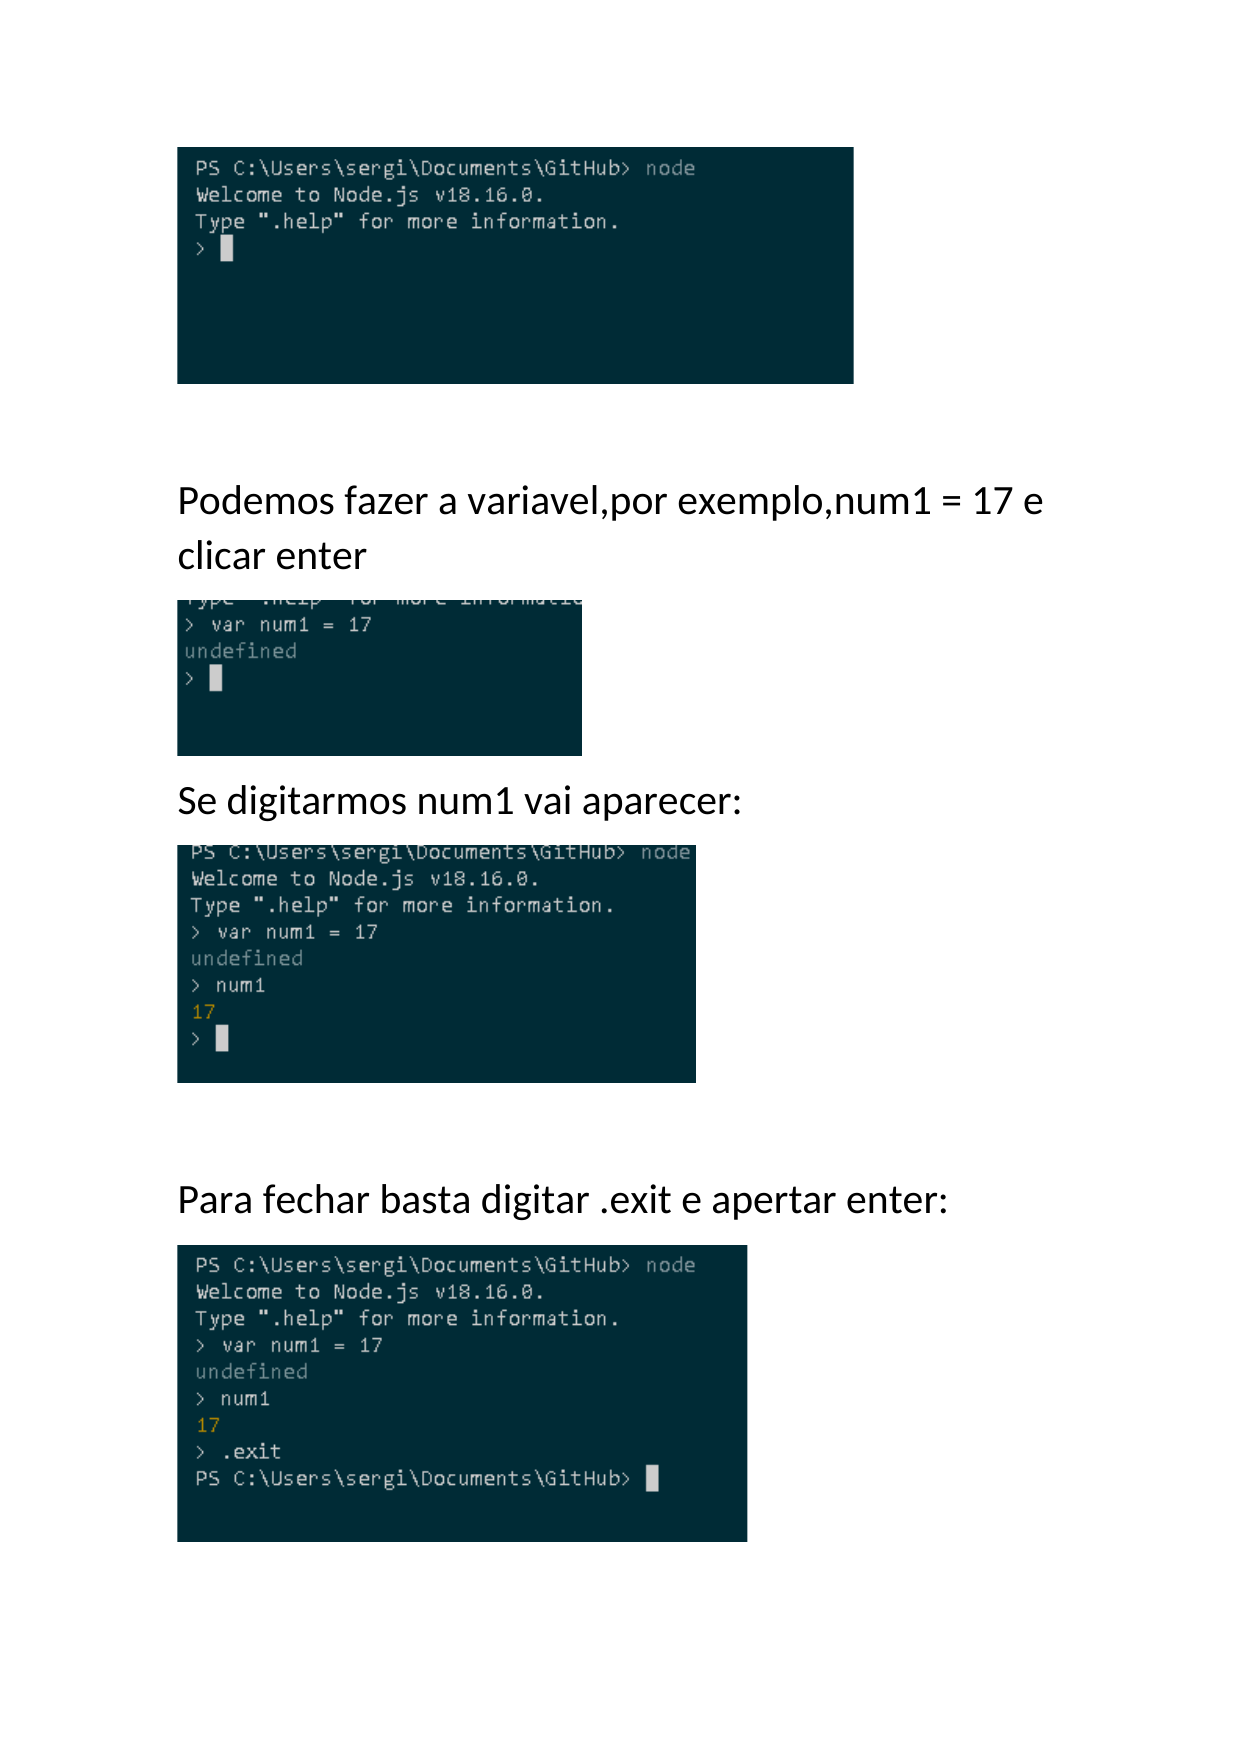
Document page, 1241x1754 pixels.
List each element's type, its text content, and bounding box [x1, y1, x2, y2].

picture [668, 850, 673, 859]
picture [610, 1257, 616, 1272]
picture [447, 164, 455, 175]
picture [673, 166, 678, 175]
picture [447, 218, 456, 228]
picture [380, 848, 389, 862]
picture [599, 1475, 605, 1485]
picture [648, 1261, 653, 1272]
picture [460, 189, 469, 200]
picture [498, 1310, 506, 1325]
picture [236, 1343, 242, 1352]
picture [236, 1395, 242, 1405]
picture [260, 1363, 268, 1378]
picture [505, 901, 514, 912]
picture [243, 875, 251, 885]
picture [571, 161, 580, 173]
picture [585, 1258, 594, 1272]
picture [293, 901, 302, 912]
picture [213, 621, 220, 631]
picture [437, 1288, 442, 1298]
picture [347, 1288, 356, 1298]
picture [196, 1311, 206, 1324]
picture [655, 848, 664, 859]
picture [355, 870, 364, 885]
picture [468, 897, 476, 912]
picture [543, 851, 550, 859]
picture [404, 901, 414, 912]
picture [466, 848, 477, 858]
picture [322, 1315, 328, 1329]
picture [398, 1257, 406, 1272]
picture [549, 167, 555, 175]
picture [254, 875, 264, 885]
picture [549, 1478, 555, 1485]
picture [232, 930, 237, 938]
picture [360, 1475, 369, 1485]
picture [497, 191, 506, 201]
picture [235, 1448, 253, 1458]
picture [296, 188, 305, 200]
picture [423, 1315, 431, 1325]
picture [310, 1310, 319, 1325]
picture [257, 978, 264, 992]
picture [199, 1418, 206, 1432]
picture [237, 643, 244, 657]
picture [422, 218, 431, 228]
picture [196, 214, 205, 228]
picture [614, 1261, 619, 1270]
picture [235, 191, 242, 201]
picture [510, 218, 519, 228]
picture [398, 160, 406, 175]
picture [482, 872, 489, 885]
picture [210, 665, 222, 691]
picture [448, 1261, 455, 1272]
picture [408, 218, 419, 228]
text Para fechar basta digitar .exit e apertar enter: [177, 1173, 1063, 1224]
picture [504, 845, 512, 859]
picture [255, 955, 264, 965]
picture [523, 191, 531, 201]
picture [205, 1005, 214, 1010]
picture [529, 901, 539, 912]
picture [221, 901, 226, 910]
picture [385, 218, 392, 228]
picture [585, 161, 594, 175]
picture [498, 213, 506, 228]
picture [235, 1291, 242, 1298]
picture [230, 955, 239, 965]
picture [418, 901, 427, 912]
picture [285, 1310, 292, 1325]
picture [537, 161, 542, 175]
picture [285, 1368, 294, 1378]
picture [560, 160, 569, 175]
picture [321, 901, 327, 910]
picture [210, 1418, 219, 1432]
picture [449, 188, 456, 201]
picture [340, 1285, 344, 1298]
picture [291, 928, 302, 938]
picture [435, 218, 442, 228]
picture [351, 617, 358, 631]
picture [372, 218, 381, 228]
picture [549, 219, 555, 228]
picture [330, 872, 334, 885]
picture [205, 955, 212, 965]
picture [585, 1471, 594, 1485]
picture [332, 845, 337, 858]
picture [412, 162, 417, 175]
picture [448, 1315, 456, 1325]
picture [422, 161, 428, 175]
picture [254, 1443, 269, 1458]
picture [274, 1258, 281, 1272]
picture [311, 600, 317, 608]
picture [222, 1283, 231, 1298]
picture [305, 897, 314, 912]
picture [385, 1261, 394, 1275]
picture [437, 191, 442, 201]
text Podemos fazer a variavel,por exemplo,num1 = 17 e clicar enter [177, 474, 1063, 580]
picture [285, 213, 292, 228]
picture [360, 215, 367, 228]
picture [211, 643, 220, 658]
picture [571, 1258, 580, 1270]
picture [387, 164, 394, 170]
picture [310, 1475, 317, 1485]
picture [549, 1316, 555, 1325]
picture [360, 1283, 369, 1298]
picture [462, 164, 467, 175]
picture [263, 164, 267, 175]
picture [676, 1257, 682, 1271]
picture [685, 1261, 694, 1272]
picture [326, 218, 331, 226]
picture [310, 1261, 316, 1272]
picture [509, 161, 517, 173]
picture [235, 1315, 244, 1325]
picture [493, 848, 498, 858]
picture [249, 643, 257, 658]
picture [297, 218, 306, 228]
picture [646, 1465, 658, 1491]
picture [485, 218, 492, 228]
picture [523, 218, 528, 227]
picture [538, 1475, 543, 1485]
picture [243, 928, 248, 938]
picture [216, 1025, 228, 1051]
picture [246, 1395, 256, 1405]
picture [312, 1338, 319, 1352]
picture [211, 1315, 219, 1326]
picture [509, 1472, 517, 1483]
picture [398, 186, 405, 206]
picture [218, 902, 223, 916]
picture [573, 213, 581, 228]
picture [221, 951, 226, 964]
picture [197, 1285, 219, 1298]
picture [297, 1315, 306, 1325]
picture [290, 643, 295, 657]
picture [230, 901, 239, 912]
picture [487, 188, 494, 201]
picture [197, 188, 219, 201]
picture [493, 873, 502, 885]
picture [285, 620, 295, 631]
picture [471, 1475, 482, 1485]
picture [307, 925, 314, 938]
picture [398, 1475, 406, 1485]
picture [318, 902, 323, 916]
picture [310, 213, 319, 228]
picture [485, 1475, 494, 1485]
picture [271, 1445, 280, 1457]
picture [360, 186, 369, 201]
picture [360, 1312, 367, 1325]
picture [610, 1470, 619, 1485]
picture [555, 845, 564, 859]
picture [218, 981, 223, 991]
picture [598, 218, 603, 228]
picture [485, 1261, 494, 1272]
picture [268, 928, 273, 938]
picture [360, 164, 369, 175]
picture [219, 928, 225, 938]
picture [210, 218, 219, 233]
picture [291, 872, 300, 883]
picture [272, 191, 281, 201]
picture [197, 161, 206, 174]
picture [473, 213, 481, 228]
picture [605, 845, 611, 859]
picture [373, 1338, 381, 1344]
picture [449, 1285, 456, 1298]
picture [210, 1368, 215, 1378]
picture [343, 875, 352, 885]
picture [355, 848, 364, 859]
picture [205, 847, 214, 857]
picture [423, 1258, 428, 1272]
picture [485, 164, 494, 175]
picture [372, 191, 381, 201]
picture [643, 848, 648, 858]
picture [257, 845, 262, 858]
picture [407, 845, 414, 860]
picture [322, 218, 328, 232]
picture [197, 1258, 206, 1271]
picture [296, 951, 301, 964]
picture [435, 1475, 444, 1485]
picture [537, 1258, 544, 1273]
picture [460, 1286, 469, 1297]
picture [268, 875, 277, 885]
picture [498, 1286, 507, 1298]
picture [272, 1288, 281, 1298]
picture [471, 164, 481, 175]
picture [243, 952, 250, 965]
picture [435, 1315, 442, 1325]
picture [593, 848, 600, 859]
picture [493, 897, 501, 912]
picture [676, 160, 681, 174]
picture [534, 1315, 544, 1325]
picture [610, 160, 619, 175]
picture [368, 875, 377, 885]
picture [222, 1315, 231, 1329]
picture [559, 1312, 567, 1323]
picture [572, 1472, 580, 1483]
picture [241, 981, 251, 992]
picture [671, 845, 677, 858]
picture [368, 848, 373, 858]
picture [310, 164, 315, 175]
picture [532, 845, 539, 860]
picture [221, 218, 233, 261]
picture [263, 1475, 267, 1485]
picture [385, 1315, 392, 1325]
picture [432, 875, 439, 885]
picture [409, 1315, 419, 1325]
picture [296, 1285, 305, 1297]
picture [268, 955, 273, 965]
picture [296, 1341, 306, 1352]
picture [600, 1261, 605, 1272]
picture [274, 647, 283, 656]
picture [412, 1258, 417, 1271]
picture [413, 1475, 417, 1485]
picture [362, 617, 370, 623]
picture [509, 1258, 517, 1270]
picture [335, 188, 339, 201]
picture [435, 1261, 444, 1272]
picture [347, 191, 356, 201]
picture [368, 901, 377, 912]
picture [222, 1363, 231, 1378]
picture [455, 872, 464, 884]
picture [286, 651, 292, 658]
picture [193, 845, 201, 858]
picture [485, 1315, 492, 1325]
picture [385, 166, 392, 178]
picture [544, 903, 550, 912]
picture [435, 164, 444, 175]
picture [199, 647, 204, 658]
picture [660, 164, 669, 175]
picture [593, 901, 598, 912]
picture [660, 1261, 669, 1272]
picture [357, 925, 364, 938]
picture [585, 218, 594, 228]
picture [443, 901, 452, 912]
picture [194, 1005, 201, 1018]
picture [226, 620, 231, 631]
picture [430, 848, 439, 859]
picture [554, 898, 562, 910]
picture [207, 901, 214, 913]
picture [310, 191, 319, 201]
picture [230, 878, 237, 885]
picture [340, 188, 344, 201]
picture [211, 600, 217, 609]
picture [293, 848, 302, 859]
picture [193, 872, 214, 885]
picture [443, 848, 450, 859]
picture [568, 897, 577, 912]
picture [560, 1257, 569, 1272]
picture [297, 1363, 306, 1378]
picture [533, 218, 544, 228]
picture [222, 186, 231, 201]
picture [335, 160, 342, 175]
picture [462, 1475, 467, 1485]
picture [355, 898, 362, 912]
picture [274, 161, 281, 175]
picture [373, 1475, 378, 1484]
picture [498, 1475, 503, 1485]
picture [335, 1344, 344, 1349]
picture [566, 845, 575, 857]
picture [297, 164, 306, 175]
picture [191, 898, 201, 912]
picture [580, 845, 589, 858]
picture [197, 1471, 206, 1485]
picture [260, 1257, 267, 1272]
picture [297, 1475, 306, 1485]
picture [373, 1288, 381, 1298]
picture [276, 621, 281, 631]
picture [310, 1288, 319, 1298]
picture [519, 872, 527, 882]
picture [274, 1472, 281, 1485]
picture [573, 1315, 582, 1325]
text Se digitarmos num1 vai aparecer: [177, 774, 1063, 825]
picture [373, 1315, 381, 1325]
picture [305, 848, 311, 858]
picture [448, 1478, 455, 1485]
picture [268, 845, 277, 859]
picture [194, 955, 200, 965]
picture [599, 164, 605, 175]
picture [423, 1471, 428, 1485]
picture [523, 1315, 528, 1325]
picture [218, 870, 226, 885]
picture [235, 218, 244, 228]
picture [550, 1264, 555, 1272]
picture [498, 1261, 503, 1272]
picture [360, 1261, 369, 1272]
picture [393, 870, 400, 890]
picture [398, 1283, 405, 1303]
picture [418, 845, 423, 859]
picture [444, 872, 451, 885]
picture [301, 618, 308, 631]
picture [510, 1315, 519, 1325]
picture [580, 901, 589, 912]
picture [247, 1288, 269, 1298]
picture [598, 1315, 605, 1325]
picture [685, 164, 694, 175]
picture [560, 1475, 569, 1485]
picture [480, 848, 489, 859]
picture [471, 1261, 482, 1272]
picture [247, 191, 269, 201]
picture [222, 1395, 228, 1405]
picture [326, 1315, 331, 1323]
picture [393, 845, 401, 859]
picture [262, 1392, 269, 1405]
picture [680, 848, 689, 859]
picture [362, 1338, 369, 1352]
picture [335, 1285, 339, 1298]
picture [337, 1259, 342, 1272]
picture [673, 1264, 678, 1272]
picture [248, 1365, 254, 1377]
picture [335, 872, 339, 885]
picture [487, 1285, 494, 1298]
picture [224, 1341, 230, 1352]
picture [280, 955, 289, 965]
picture [235, 1368, 244, 1378]
picture [518, 901, 523, 912]
picture [224, 647, 233, 656]
picture [585, 1315, 594, 1325]
picture [385, 1476, 392, 1488]
picture [287, 1341, 292, 1352]
picture [523, 1288, 530, 1298]
picture [559, 215, 567, 226]
picture [338, 1475, 342, 1485]
picture [368, 925, 377, 931]
picture [297, 1261, 306, 1272]
picture [305, 875, 314, 885]
picture [473, 1315, 481, 1325]
picture [282, 928, 287, 938]
